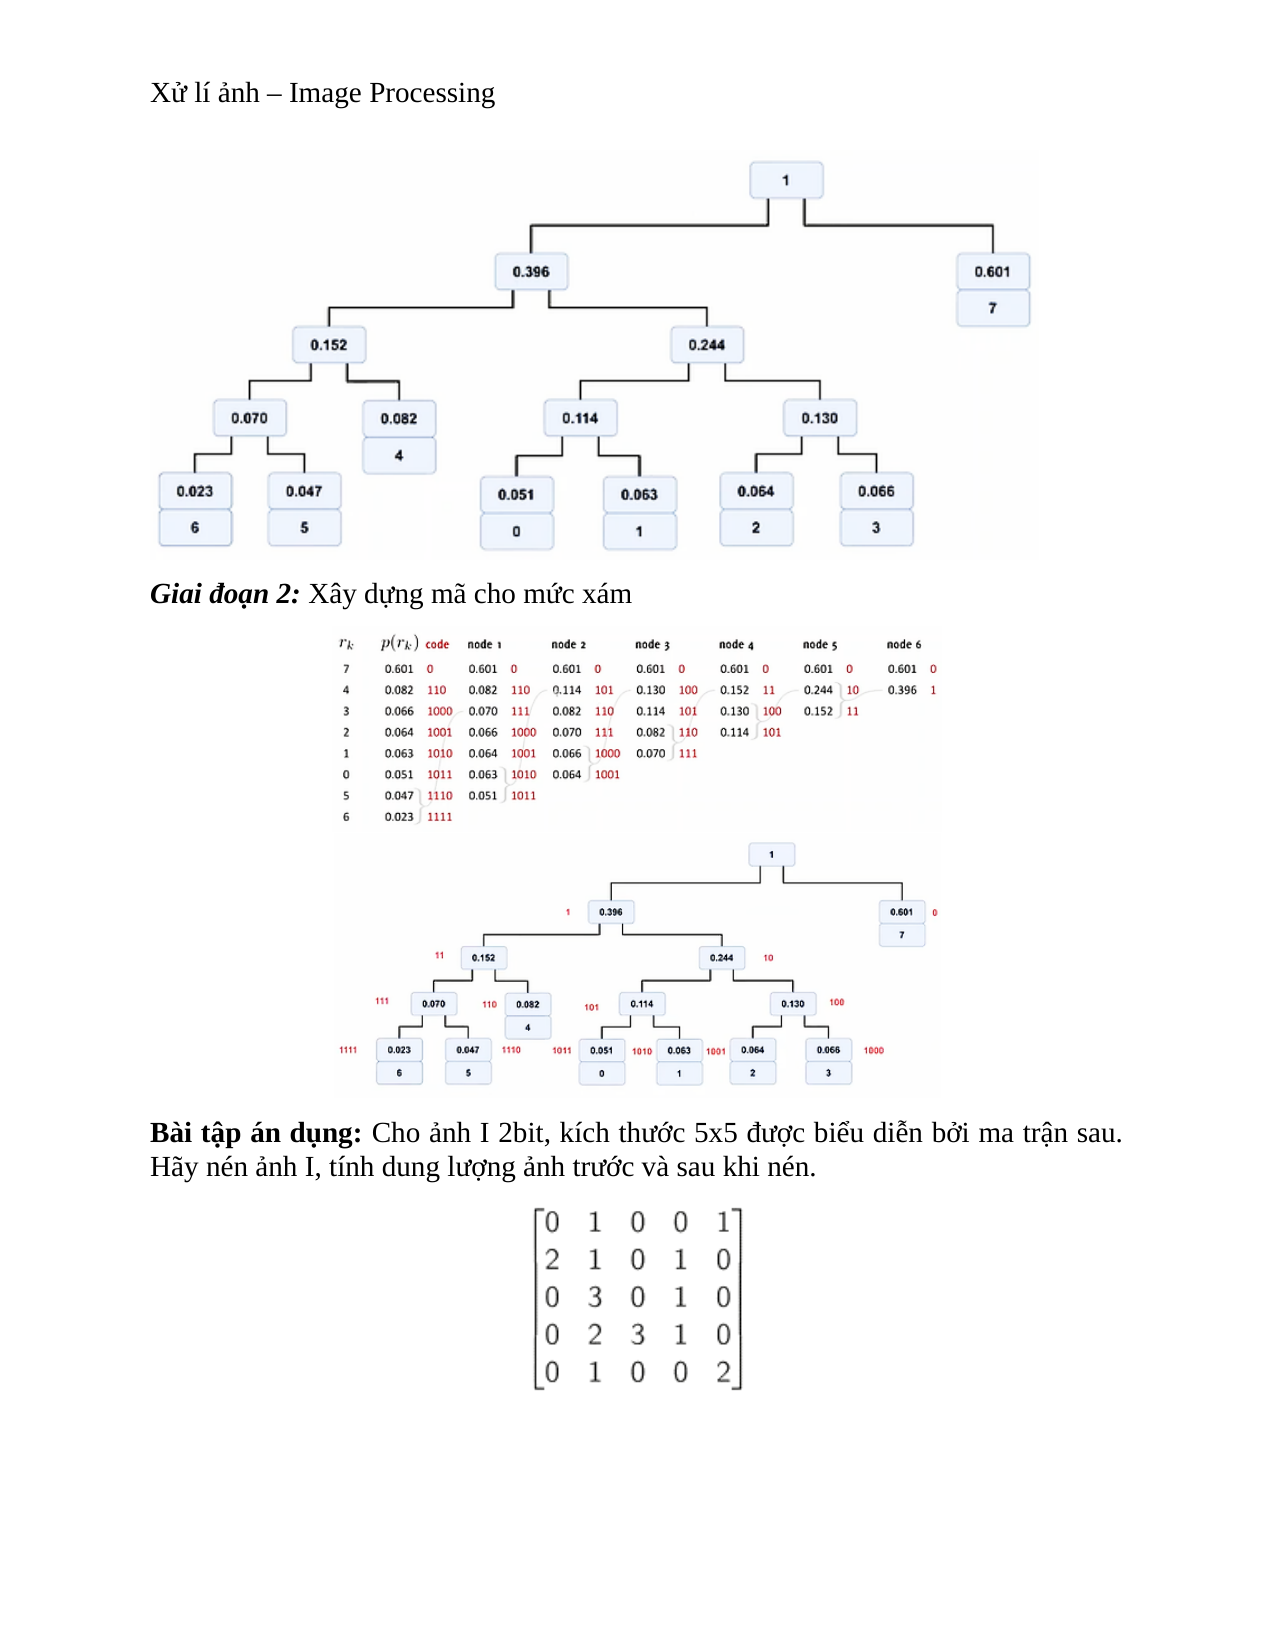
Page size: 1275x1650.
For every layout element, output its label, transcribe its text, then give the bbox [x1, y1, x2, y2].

picture [150, 150, 1039, 560]
picture [333, 833, 942, 1098]
text Giai đoạn 2: Xây dựng mã cho mức xám [150, 576, 1125, 610]
text Bài tập án dụng: Cho ảnh I 2bit, kích thước 5x5 được biểu diễn bởi ma trận sau. Hãy nén ảnh I, tính dung lượng ảnh trước và sau khi nén. [150, 1116, 1125, 1183]
picture [524, 1199, 751, 1398]
picture [332, 626, 942, 832]
